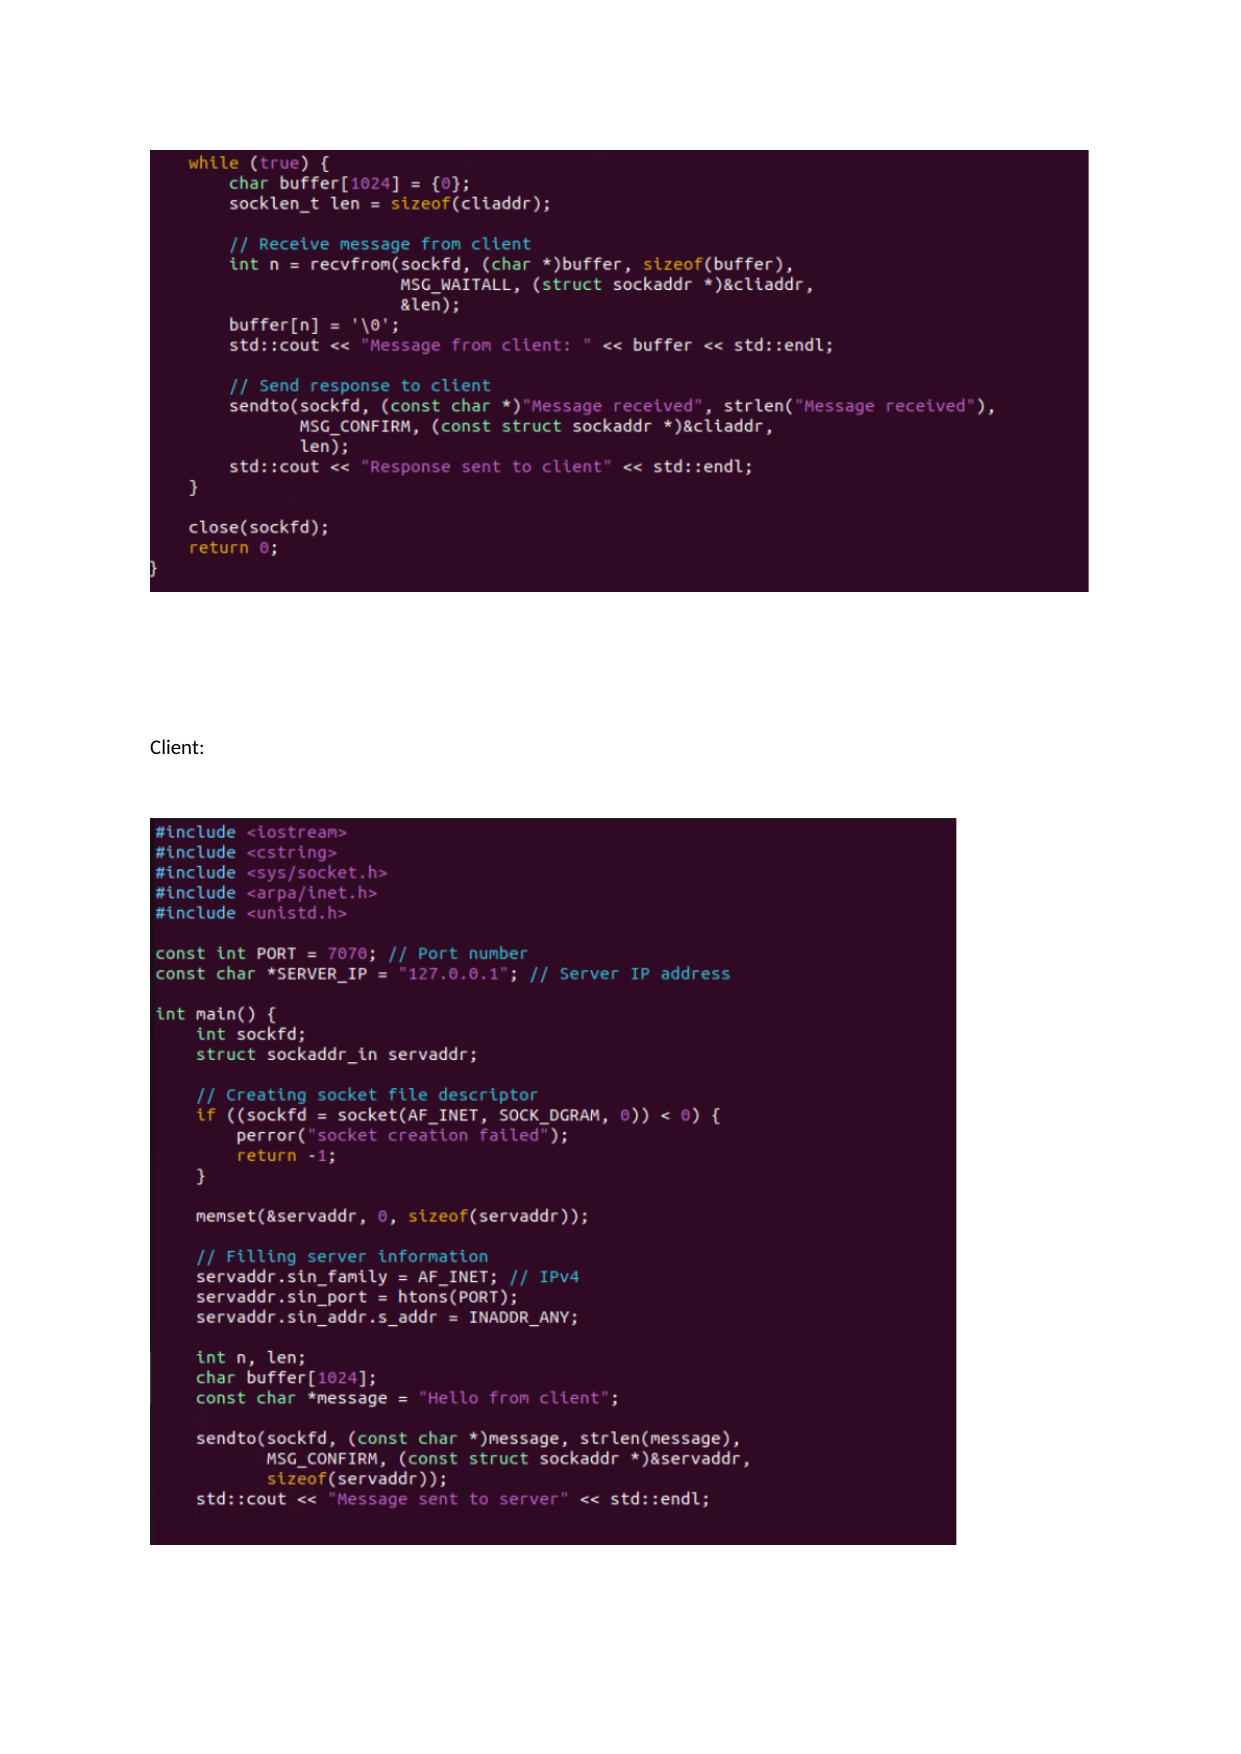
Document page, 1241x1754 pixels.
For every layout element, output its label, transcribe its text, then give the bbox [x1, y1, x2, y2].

text Client: [150, 734, 1090, 760]
picture [150, 150, 1089, 592]
picture [150, 818, 957, 1545]
